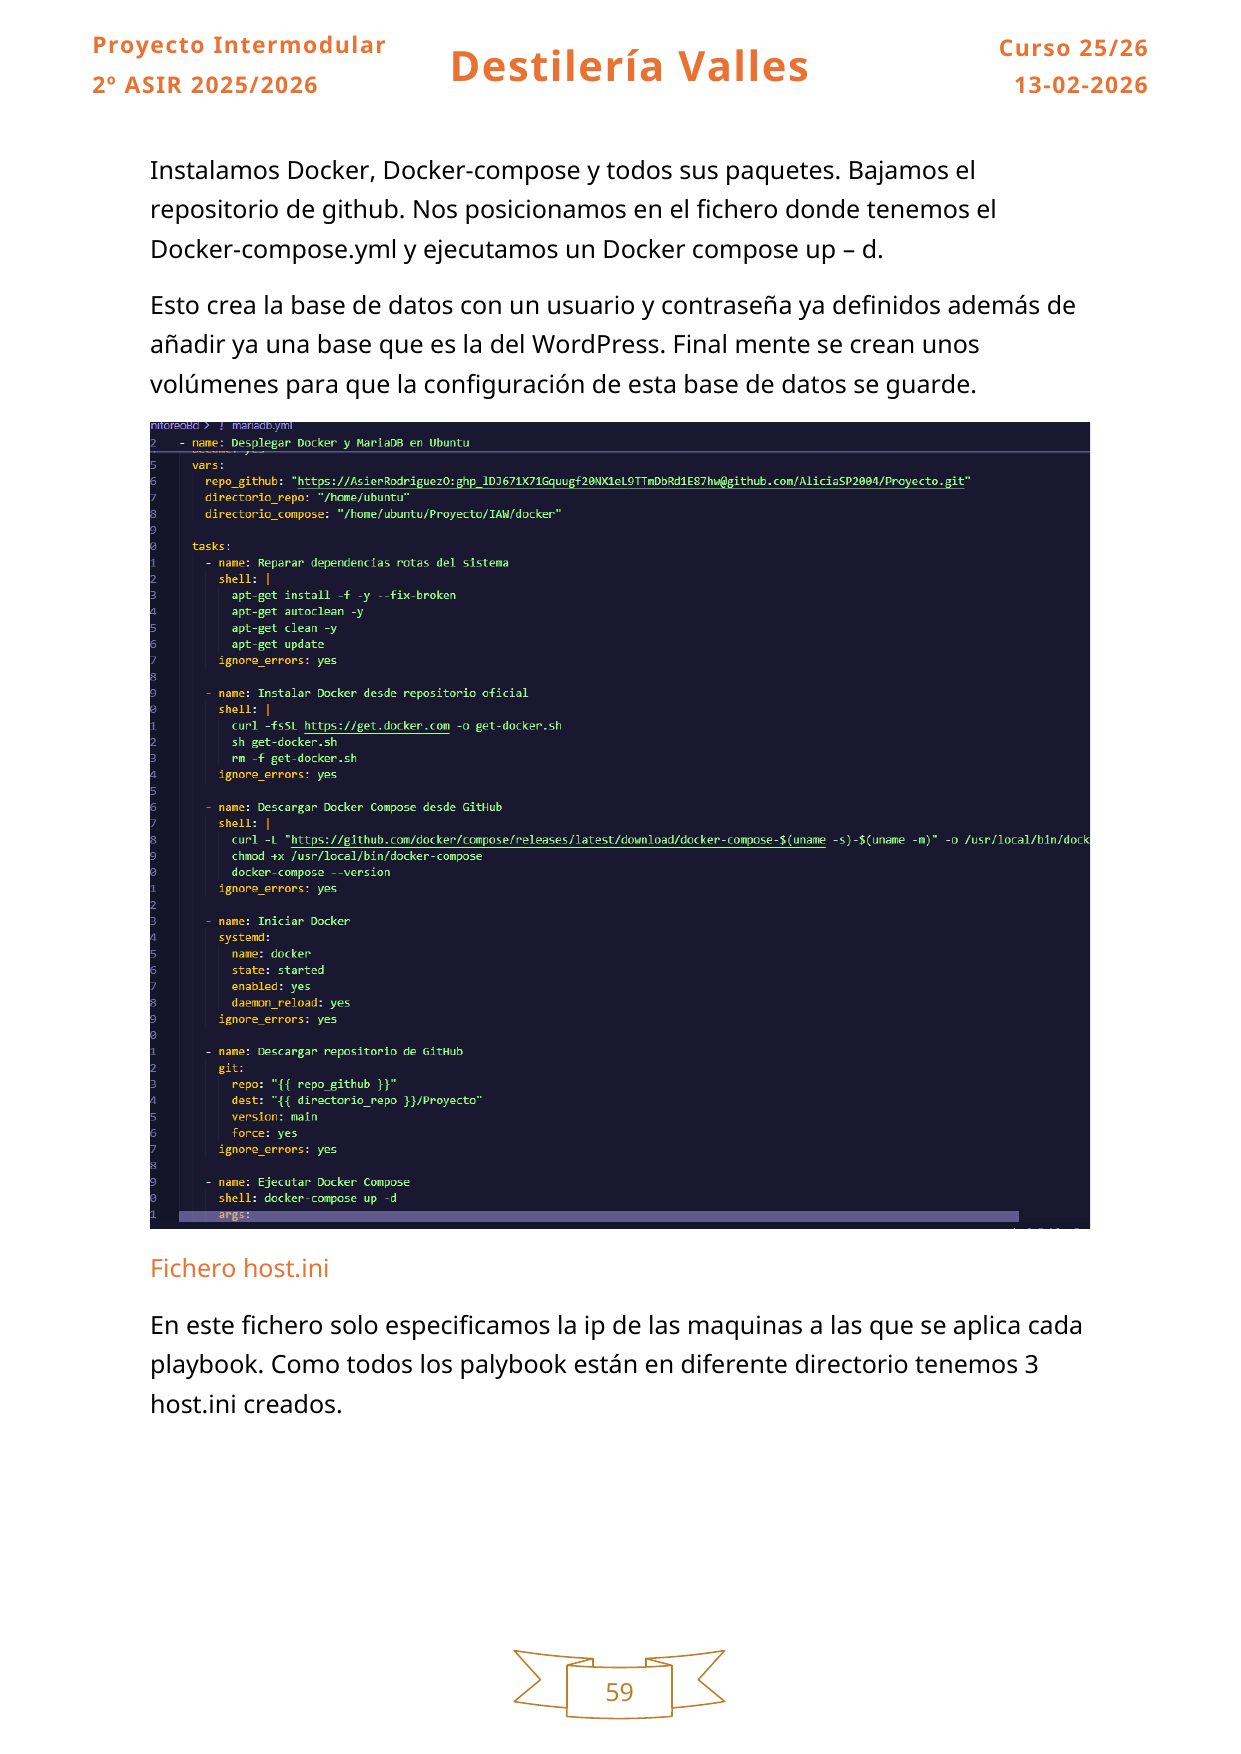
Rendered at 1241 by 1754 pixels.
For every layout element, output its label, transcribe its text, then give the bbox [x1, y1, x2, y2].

text Esto crea la base de datos con un usuario y contraseña ya definidos además de añadir ya una base que es la del WordPress. Final mente se crean unos volúmenes para que la configuración de esta base de datos se guarde. [150, 287, 1090, 401]
text En este fichero solo especificamos la ip de las maquinas a las que se aplica cada playbook. Como todos los palybook están en diferente directorio tenemos 3 host.ini creados. [150, 1307, 1090, 1420]
picture [150, 422, 1091, 1229]
text Instalamos Docker, Docker-compose y todos sus paquetes. Bajamos el repositorio de github. Nos posicionamos en el fichero donde tenemos el Docker-compose.yml y ejecutamos un Docker compose up – d. [150, 152, 1090, 265]
text Fichero host.ini [150, 1251, 1090, 1285]
